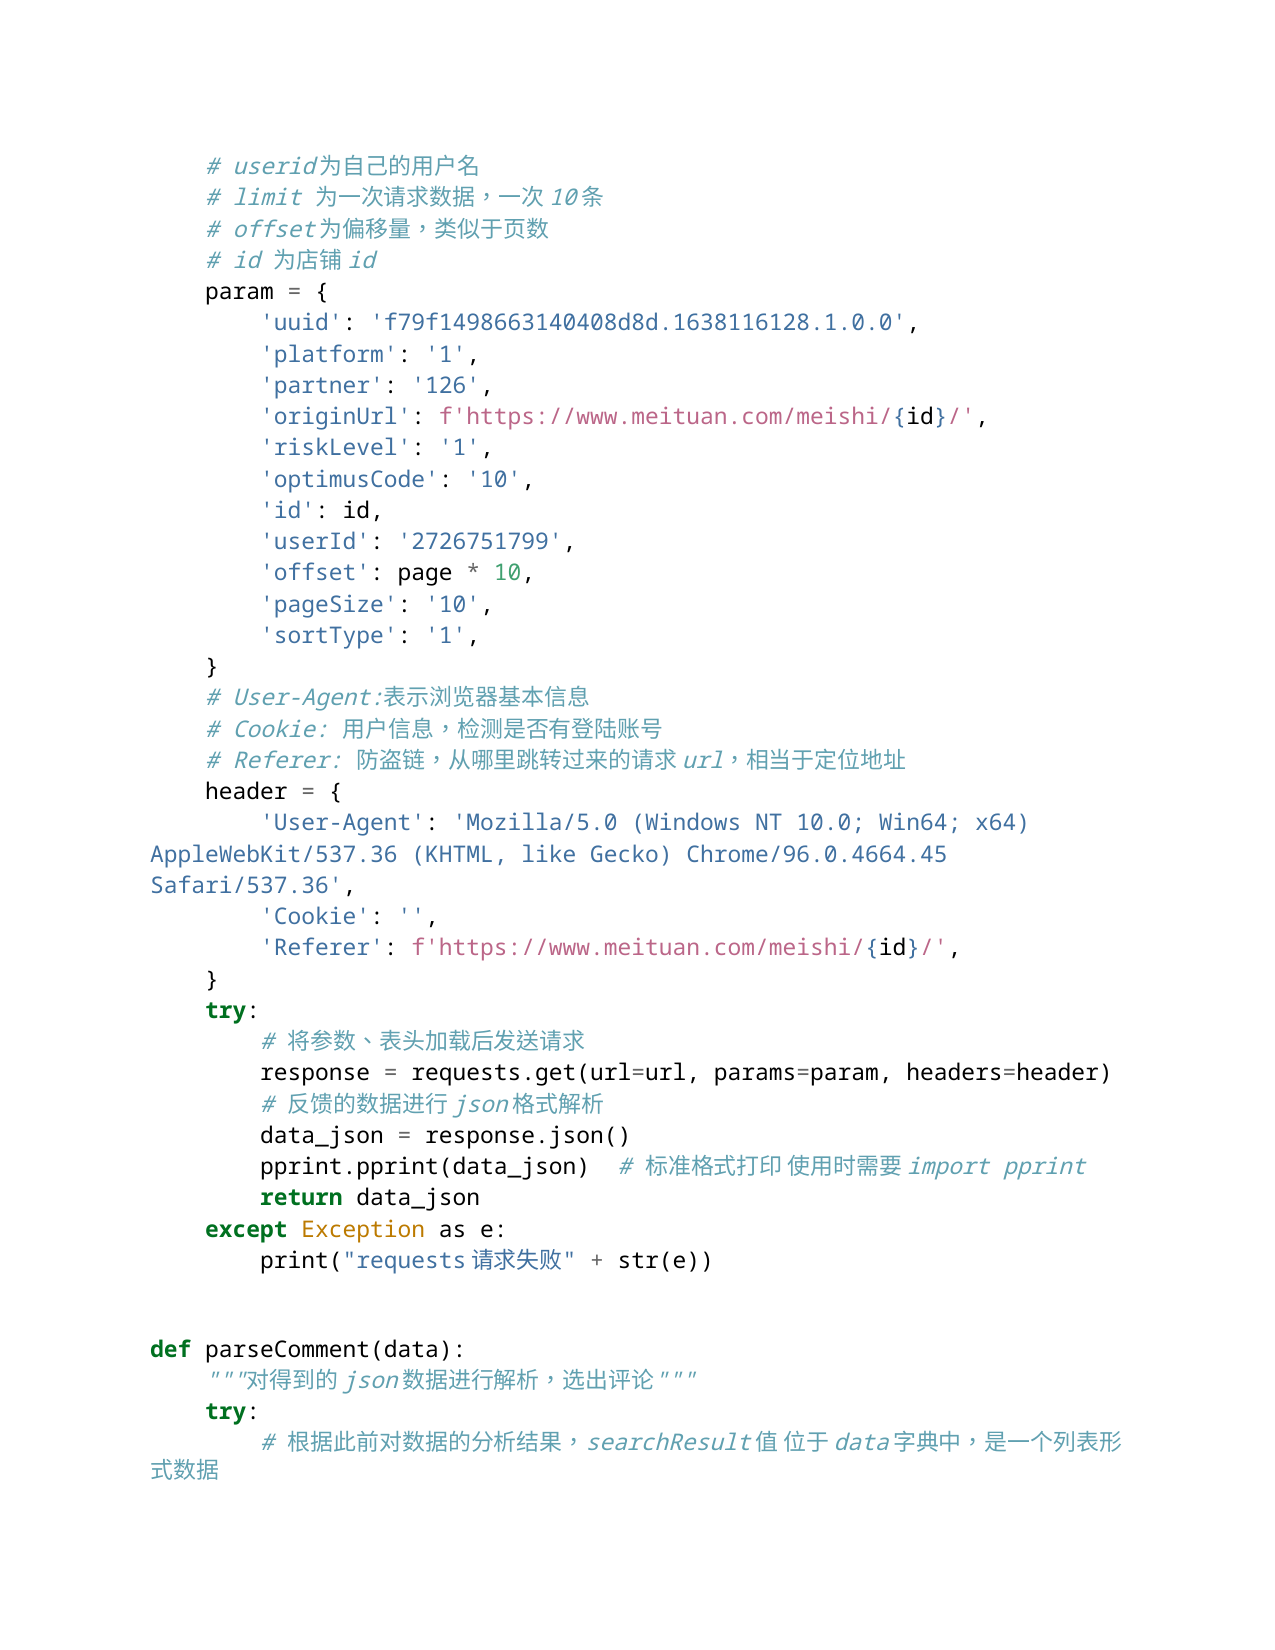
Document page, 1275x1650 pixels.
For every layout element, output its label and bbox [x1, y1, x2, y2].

text [150, 150, 1125, 1484]
